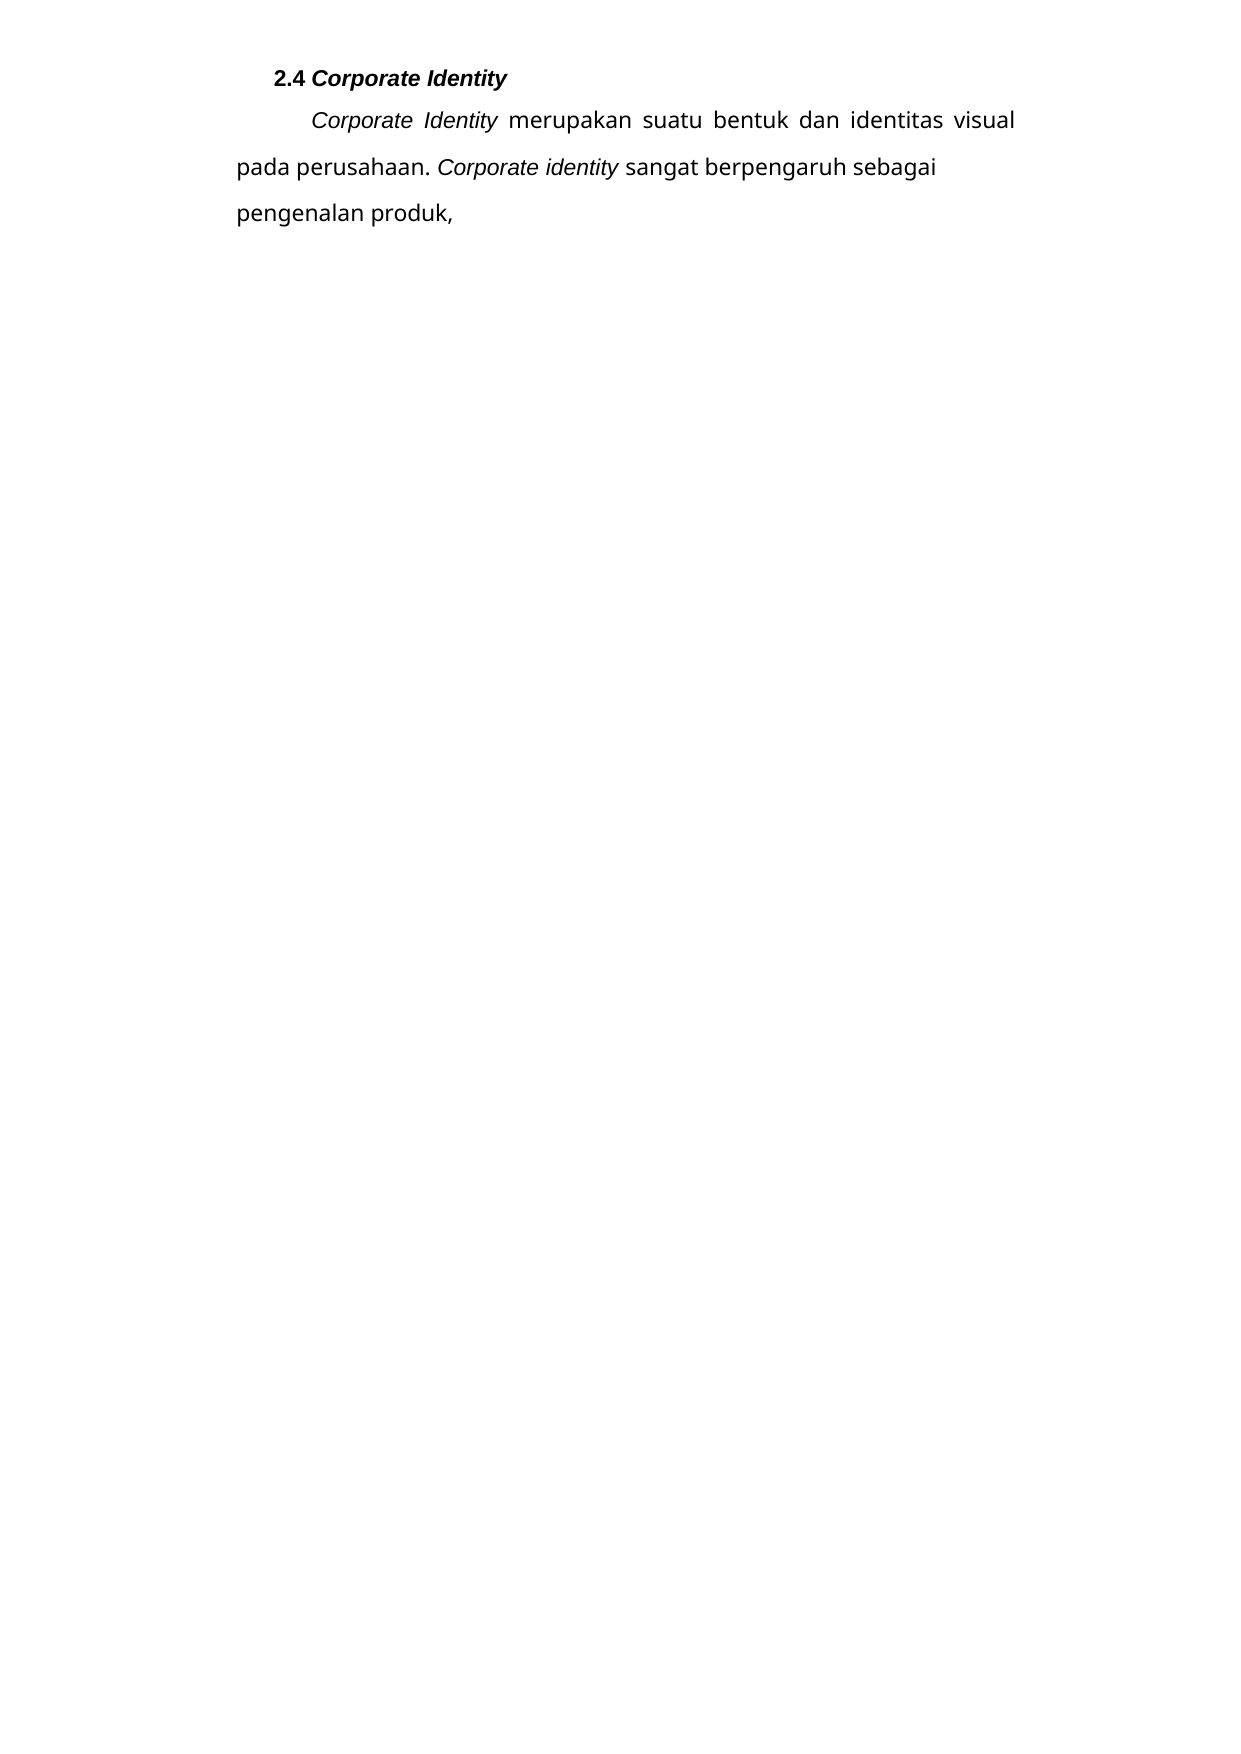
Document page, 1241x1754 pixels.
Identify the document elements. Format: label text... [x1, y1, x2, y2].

subtitle Corporate Identity [274, 64, 1178, 91]
text Corporate Identity merupakan suatu bentuk dan identitas visual pada perusahaan. Corporate identity sangat berpengaruh sebagai pengenalan produk, [236, 104, 1063, 228]
